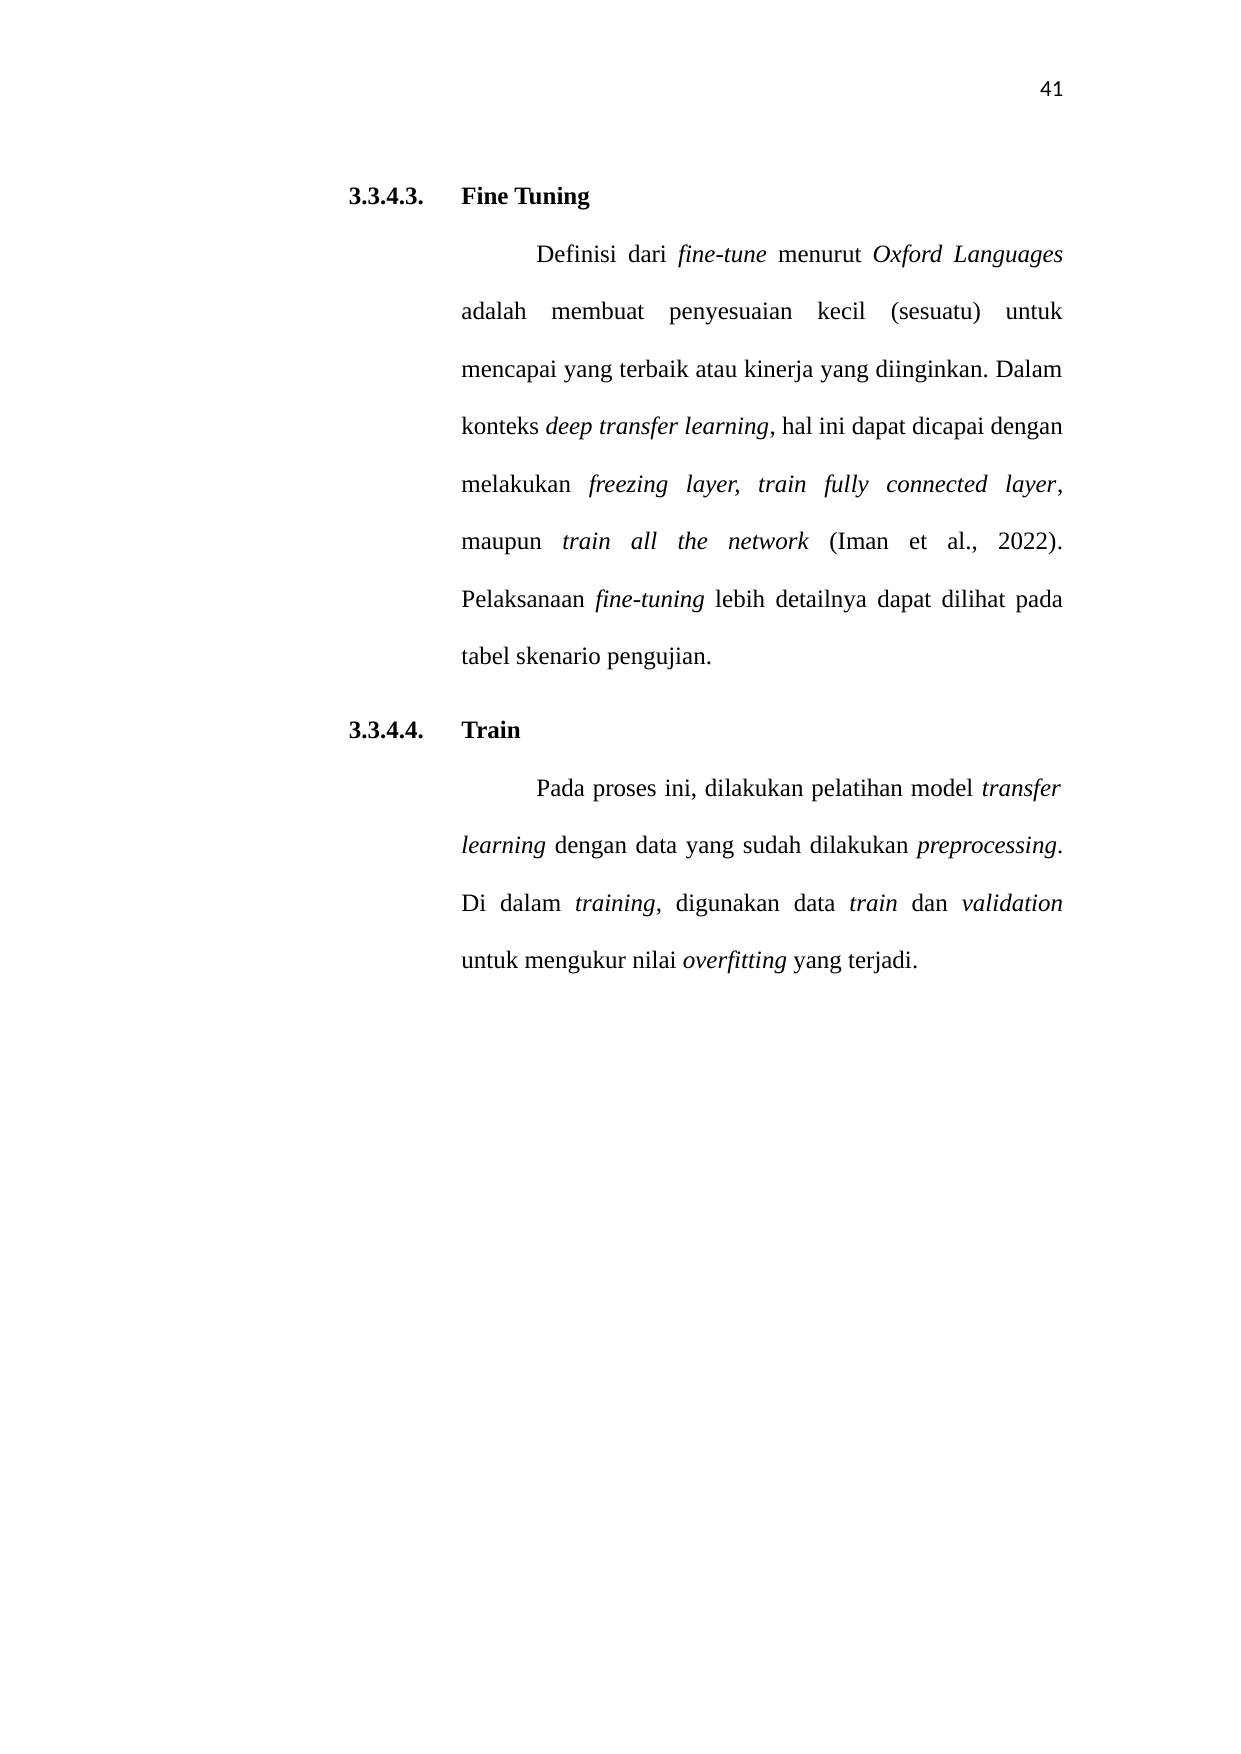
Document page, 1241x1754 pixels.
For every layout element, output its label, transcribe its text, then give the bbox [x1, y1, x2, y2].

list Definisi dari fine-tune menurut Oxford Languages adalah membuat penyesuaian kecil (sesuatu) untuk mencapai yang terbaik atau kinerja yang diinginkan. Dalam konteks deep transfer learning, hal ini dapat dicapai dengan melakukan freezing layer, train fully connected layer, maupun train all the network . Pelaksanaan fine-tuning lebih detailnya dapat dilihat pada tabel skenario pengujian. [461, 239, 1063, 670]
subtitle Train [349, 716, 1063, 744]
list Pada proses ini, dilakukan pelatihan model transfer learning dengan data yang sudah dilakukan preprocessing. Di dalam training, digunakan data train dan validation untuk mengukur nilai overfitting yang terjadi. [461, 773, 1063, 974]
subtitle Fine Tuning [349, 181, 1063, 210]
